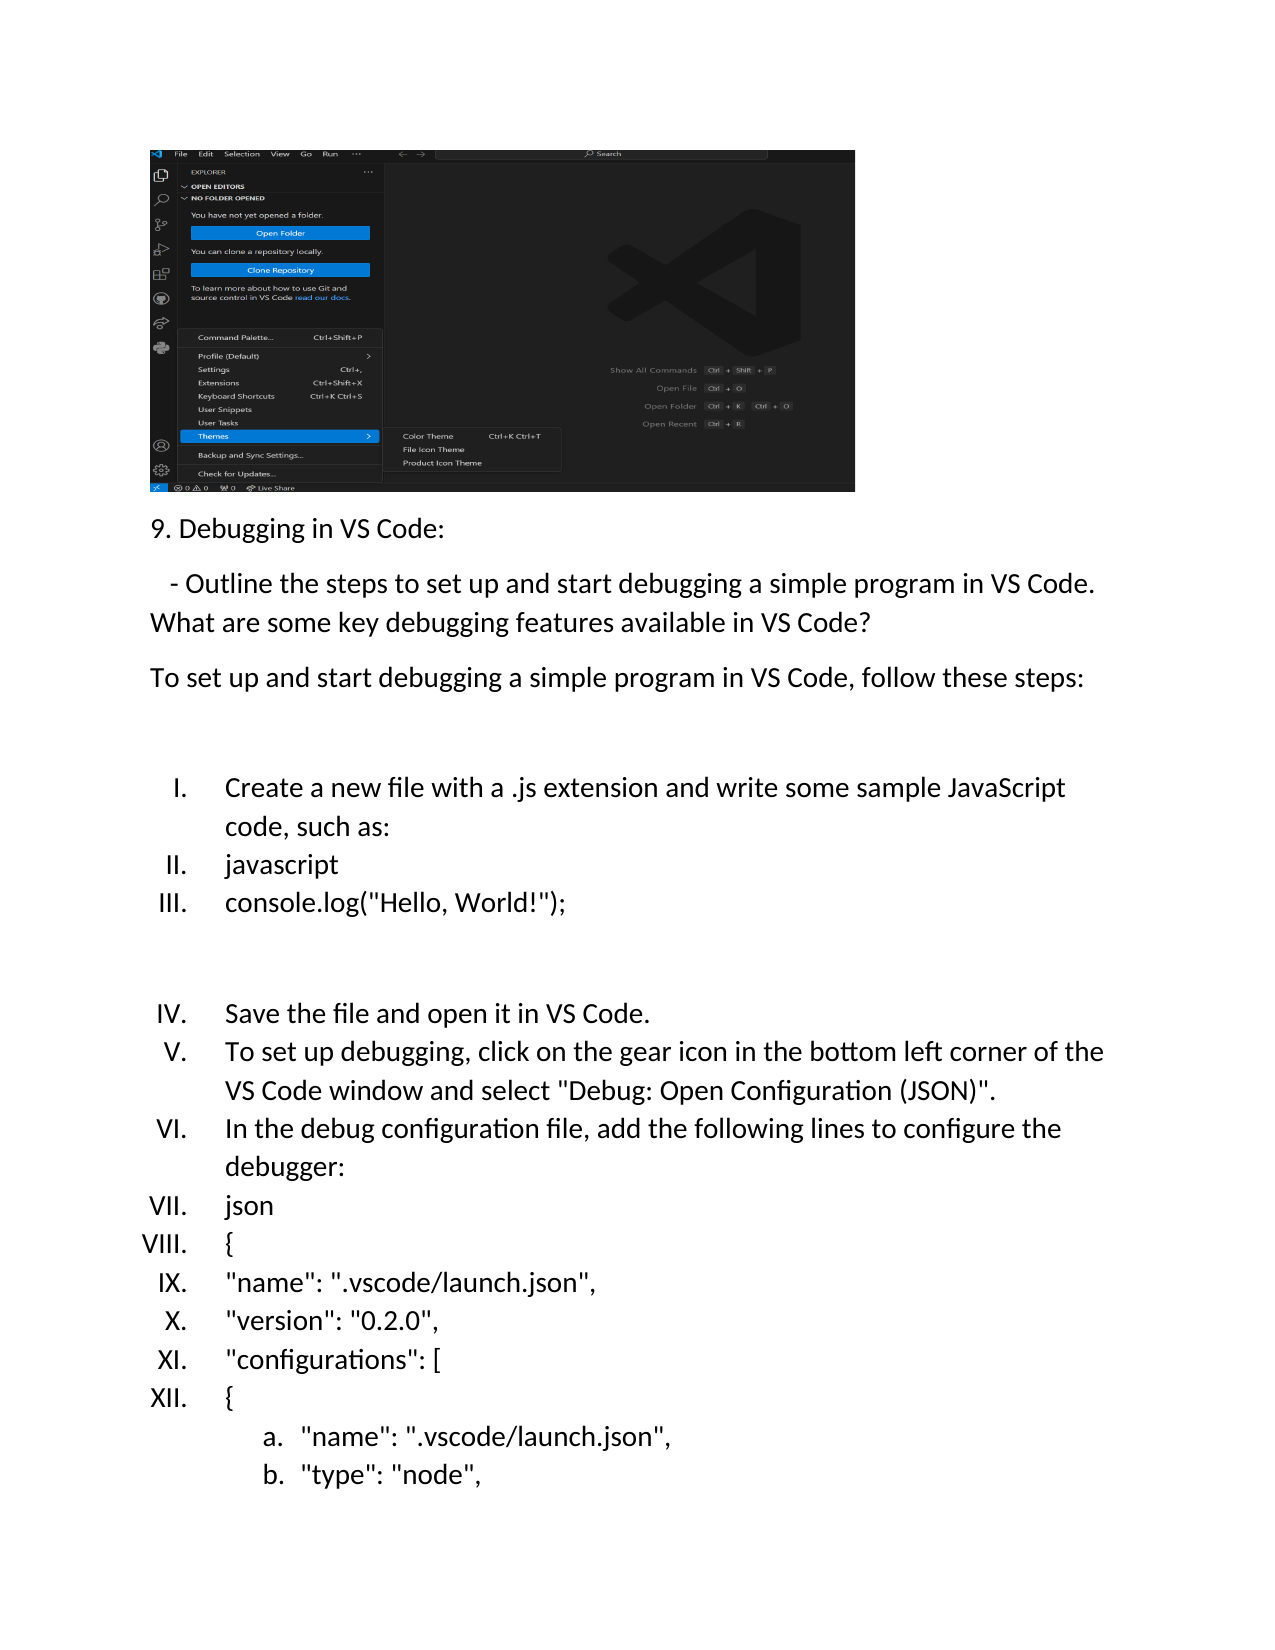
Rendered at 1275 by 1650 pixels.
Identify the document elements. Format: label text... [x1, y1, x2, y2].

list "name": ".vscode/launch.json", [262, 1418, 1125, 1453]
list "name": ".vscode/launch.json", [187, 1264, 1125, 1299]
list To set up debugging, click on the gear icon in the bottom left corner of the VS Code window and select "Debug: Open Configuration (JSON)". [187, 1033, 1125, 1107]
picture [150, 150, 855, 492]
list Create a new file with a .js extension and write some sample JavaScript code, such as: [187, 769, 1125, 843]
text - Outline the steps to set up and start debugging a simple program in VS Code. What are some key debugging features available in VS Code? [150, 566, 1125, 639]
list { [187, 1379, 1125, 1415]
list Save the file and open it in VS Code. [187, 995, 1125, 1030]
list javascript [187, 846, 1125, 882]
list In the debug configuration file, add the following lines to configure the debugger: [187, 1110, 1125, 1184]
list "version": "0.2.0", [187, 1302, 1125, 1338]
list console.log("Hello, World!"); [187, 884, 1125, 920]
list "type": "node", [262, 1456, 1125, 1492]
list "configurations": [ [187, 1341, 1125, 1376]
list json [187, 1187, 1125, 1223]
text To set up and start debugging a simple program in VS Code, follow these steps: [150, 659, 1125, 695]
text 9. Debugging in VS Code: [150, 510, 1125, 546]
list { [187, 1225, 1125, 1261]
